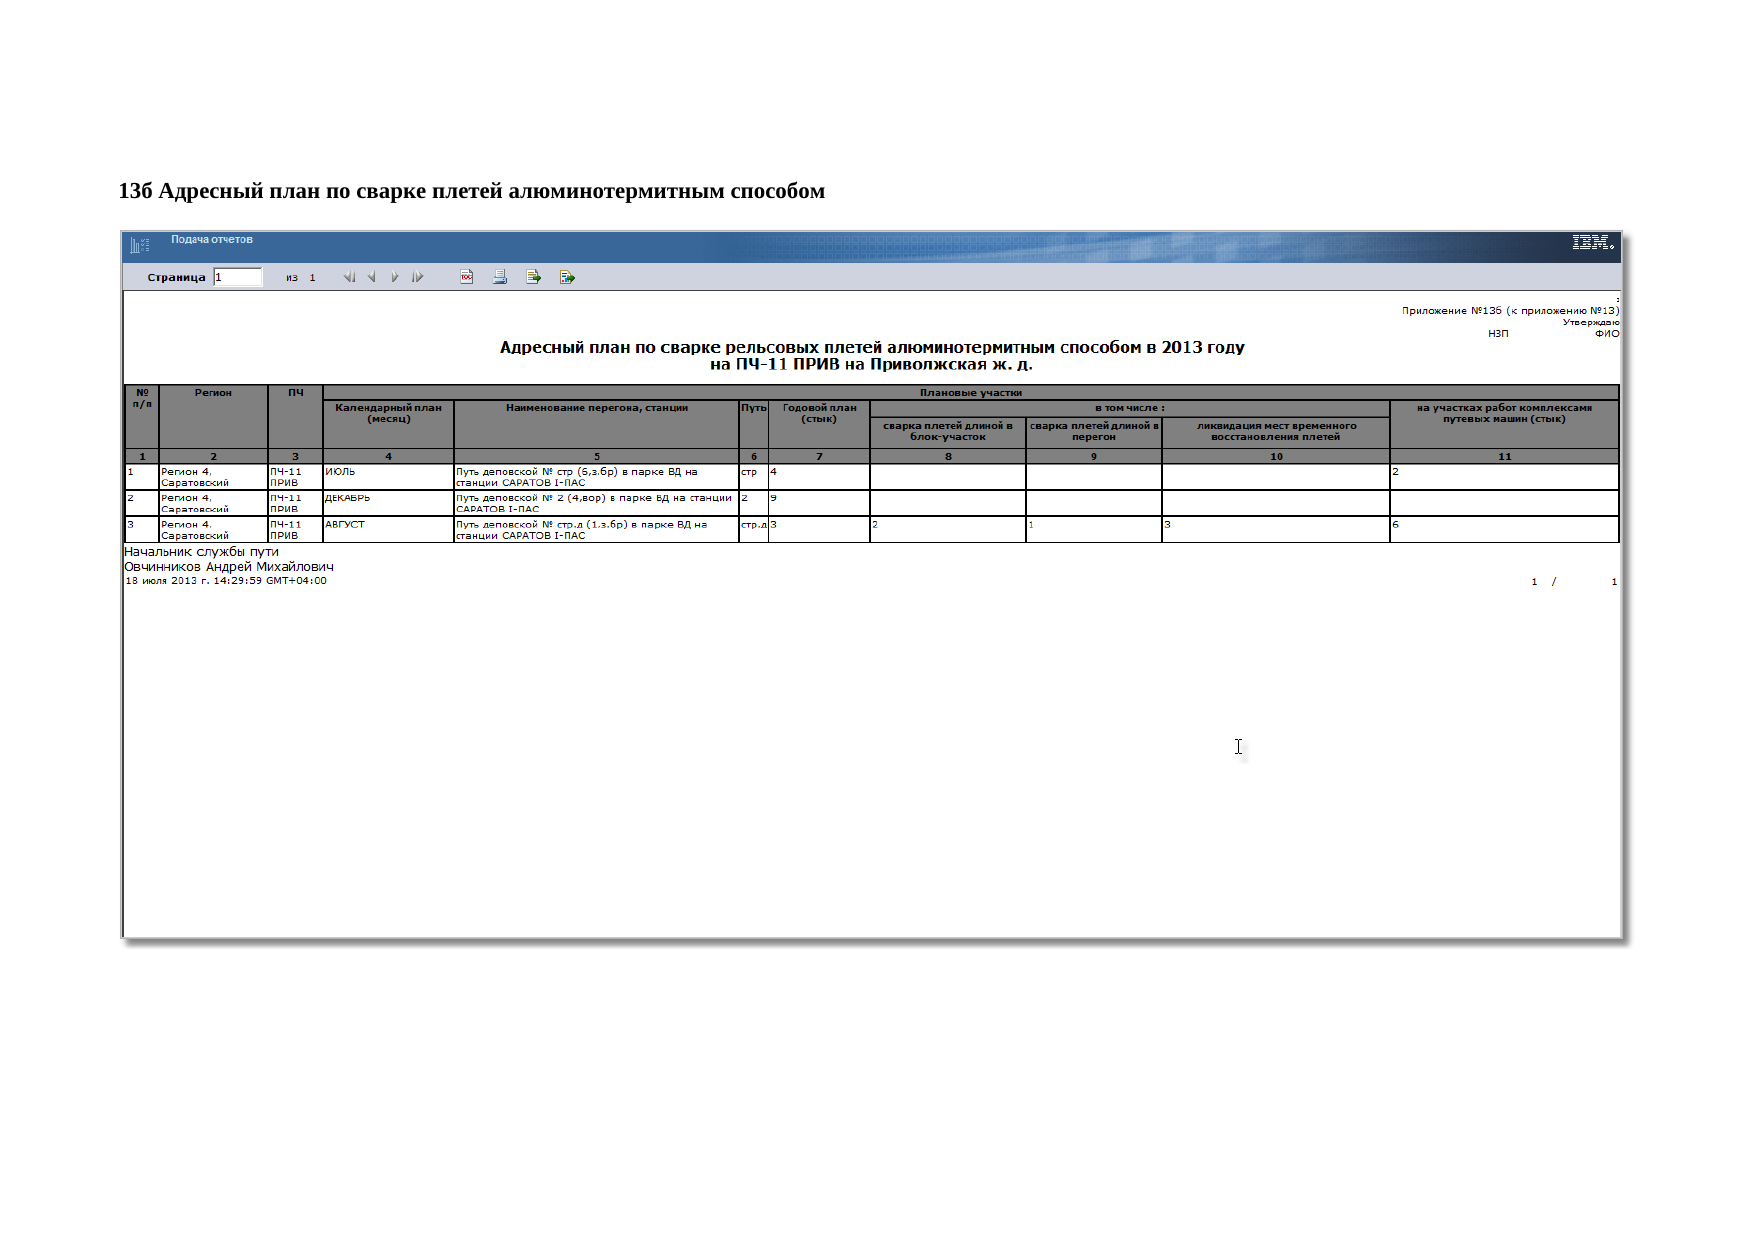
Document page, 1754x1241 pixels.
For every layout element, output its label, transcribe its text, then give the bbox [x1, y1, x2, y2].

picture [118, 228, 1636, 952]
text 13б Адресный план по сварке плетей алюминотермитным способом [118, 177, 1636, 203]
